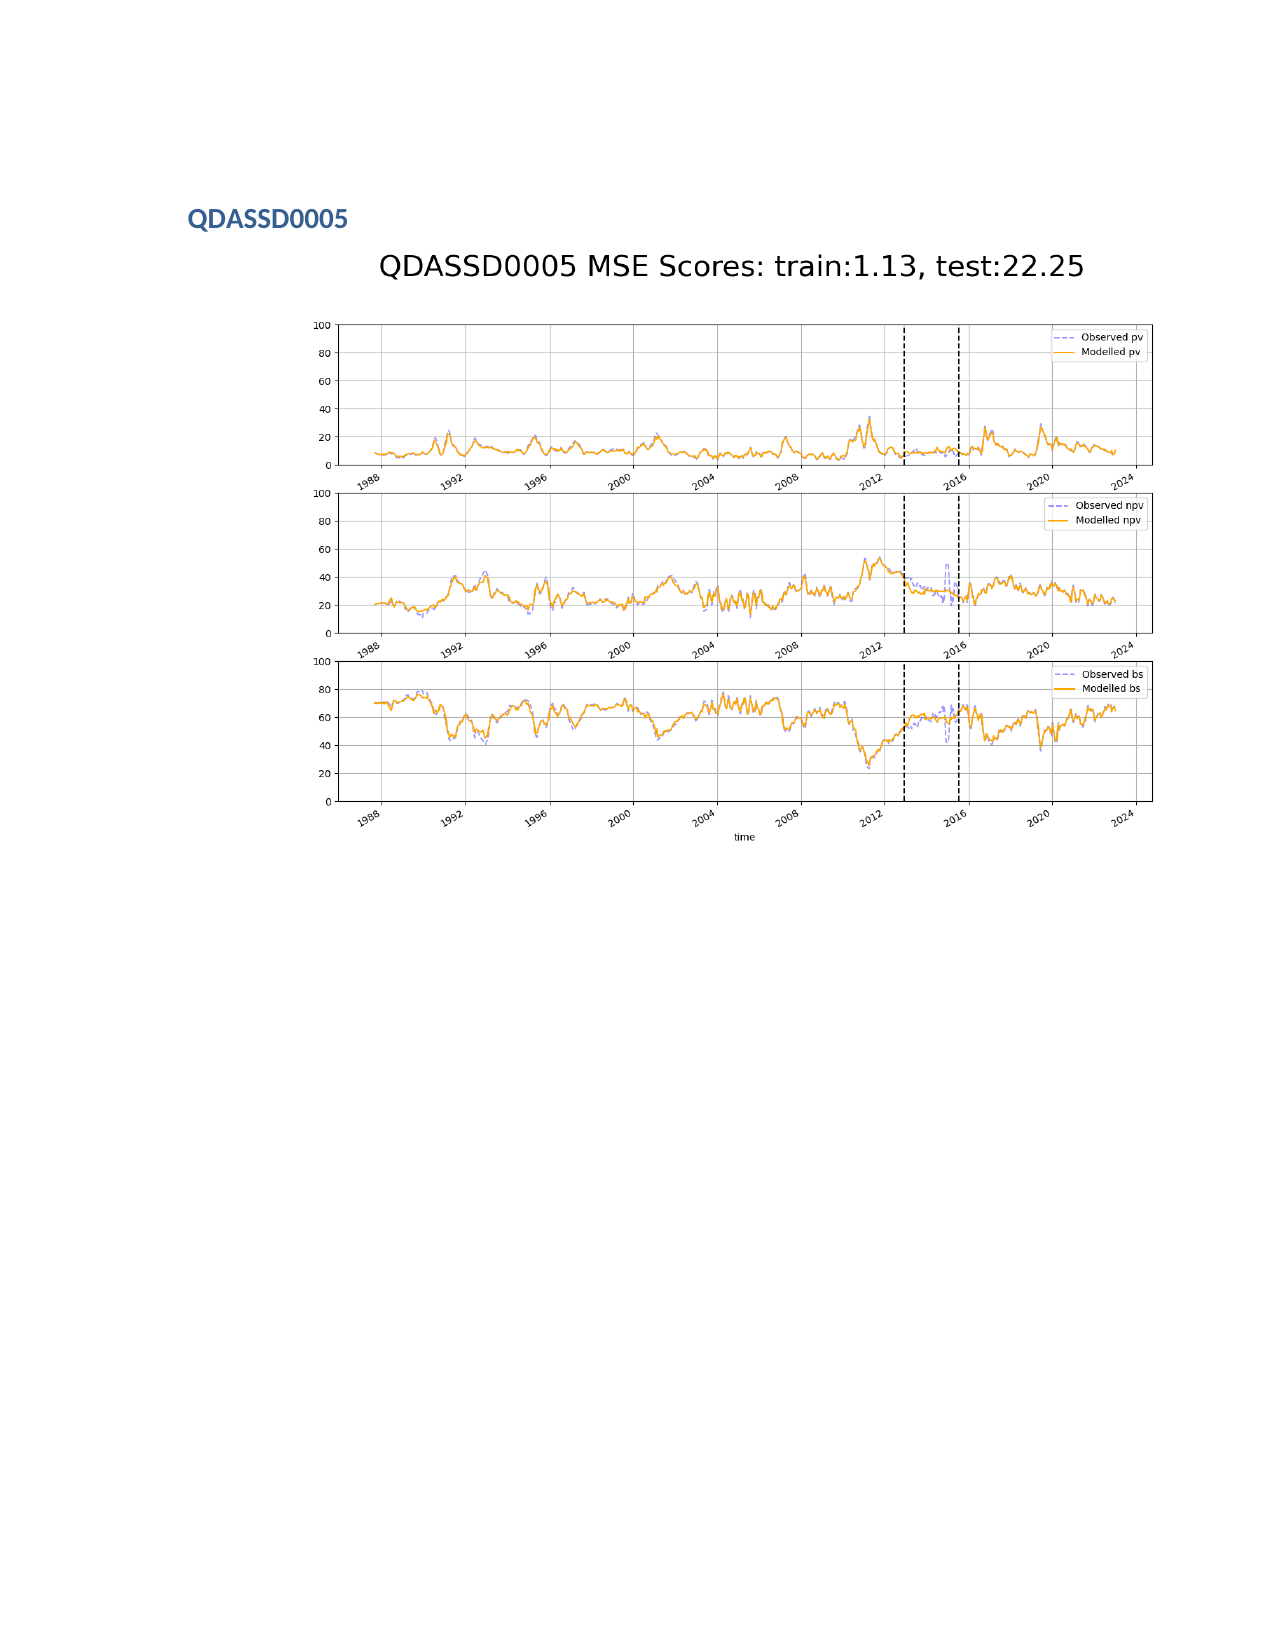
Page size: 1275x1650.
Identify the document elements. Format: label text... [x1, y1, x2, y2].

picture [206, 241, 1257, 941]
subtitle QDASSD0005 [187, 200, 1087, 236]
